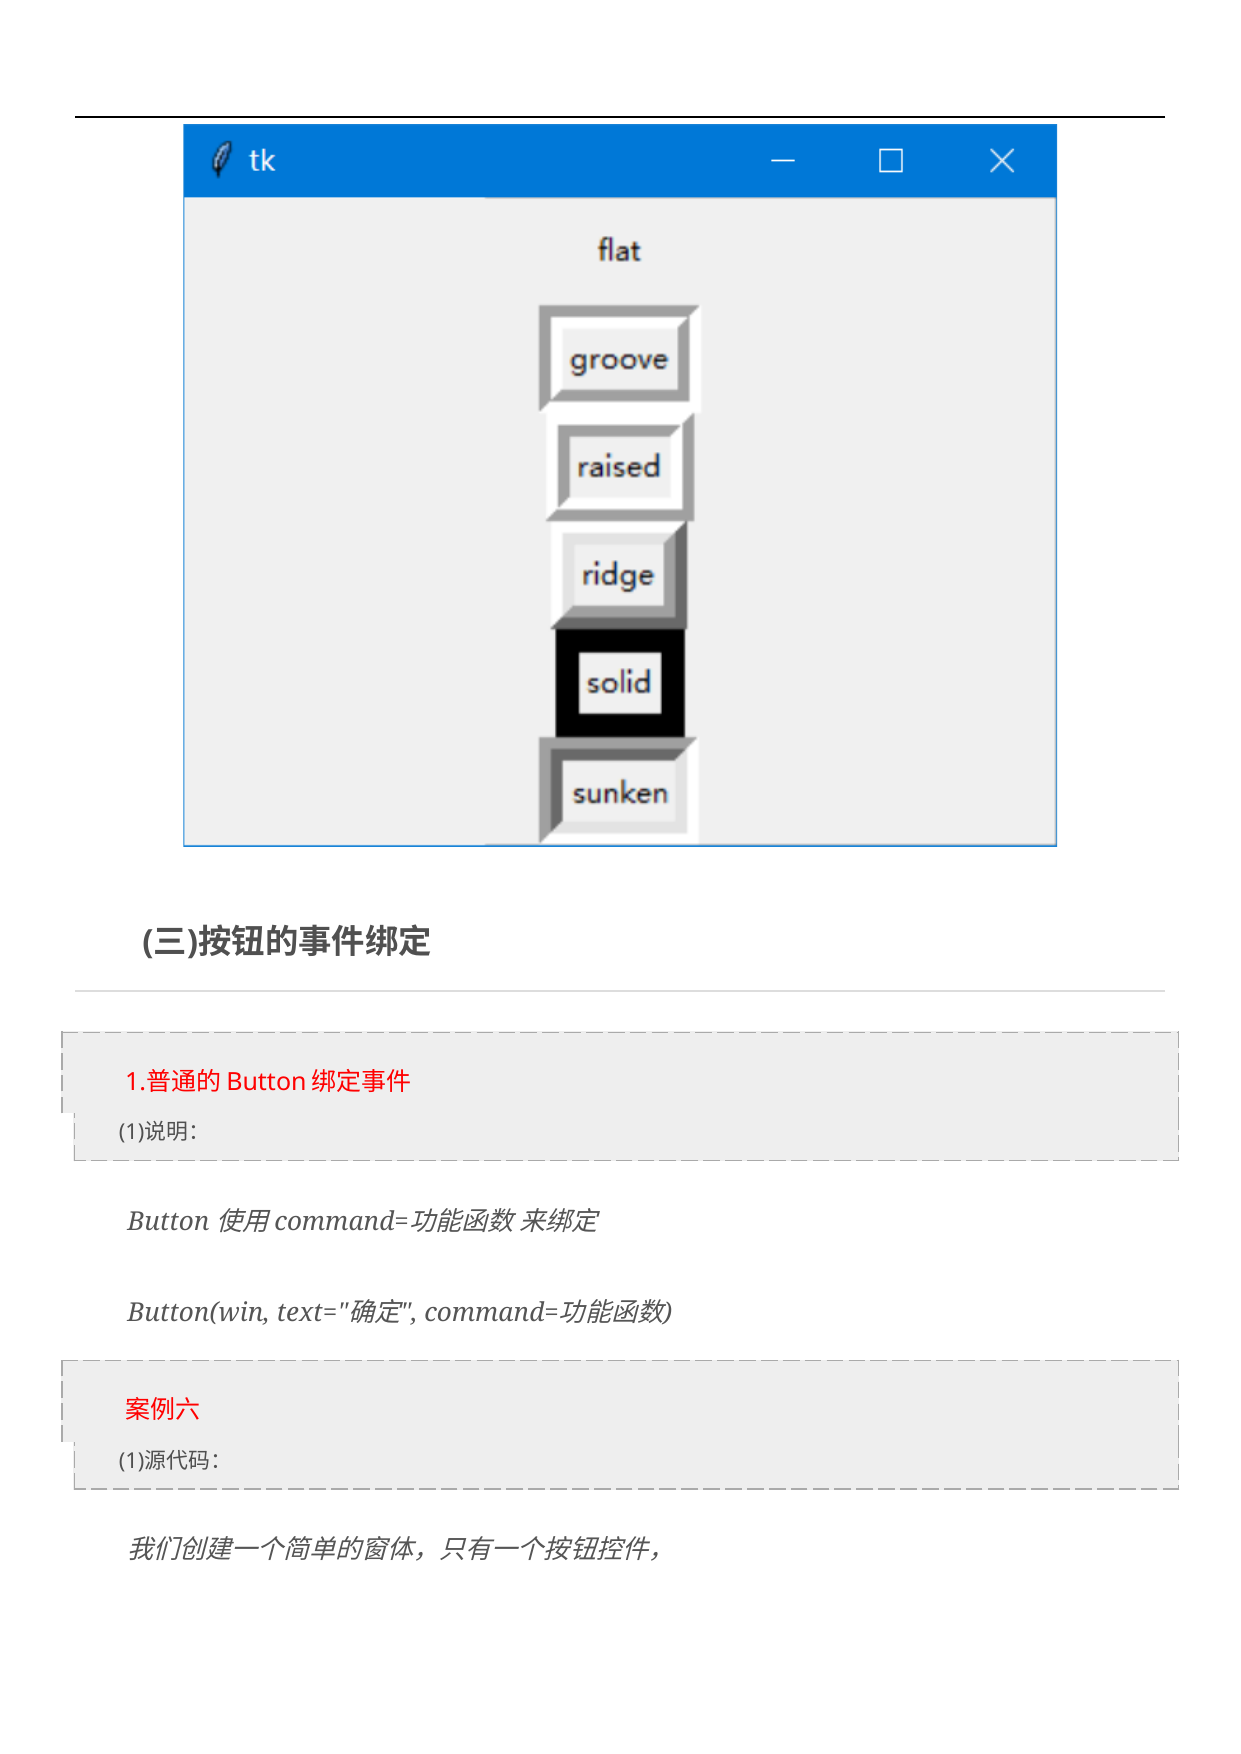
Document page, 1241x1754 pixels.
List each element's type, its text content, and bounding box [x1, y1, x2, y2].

picture [183, 124, 1058, 847]
text (1)源代码： [73, 1428, 1179, 1490]
text Button 使用 command=功能函数 来绑定 [75, 1185, 1165, 1253]
text Button(win, text="确定", command=功能函数) [75, 1276, 1165, 1344]
text 案例六 [61, 1360, 1179, 1442]
text 我们创建一个简单的窗体，只有一个按钮控件， [75, 1513, 1165, 1581]
text 1.普通的Button绑定事件 [61, 1031, 1179, 1113]
text (1)说明： [73, 1099, 1179, 1161]
